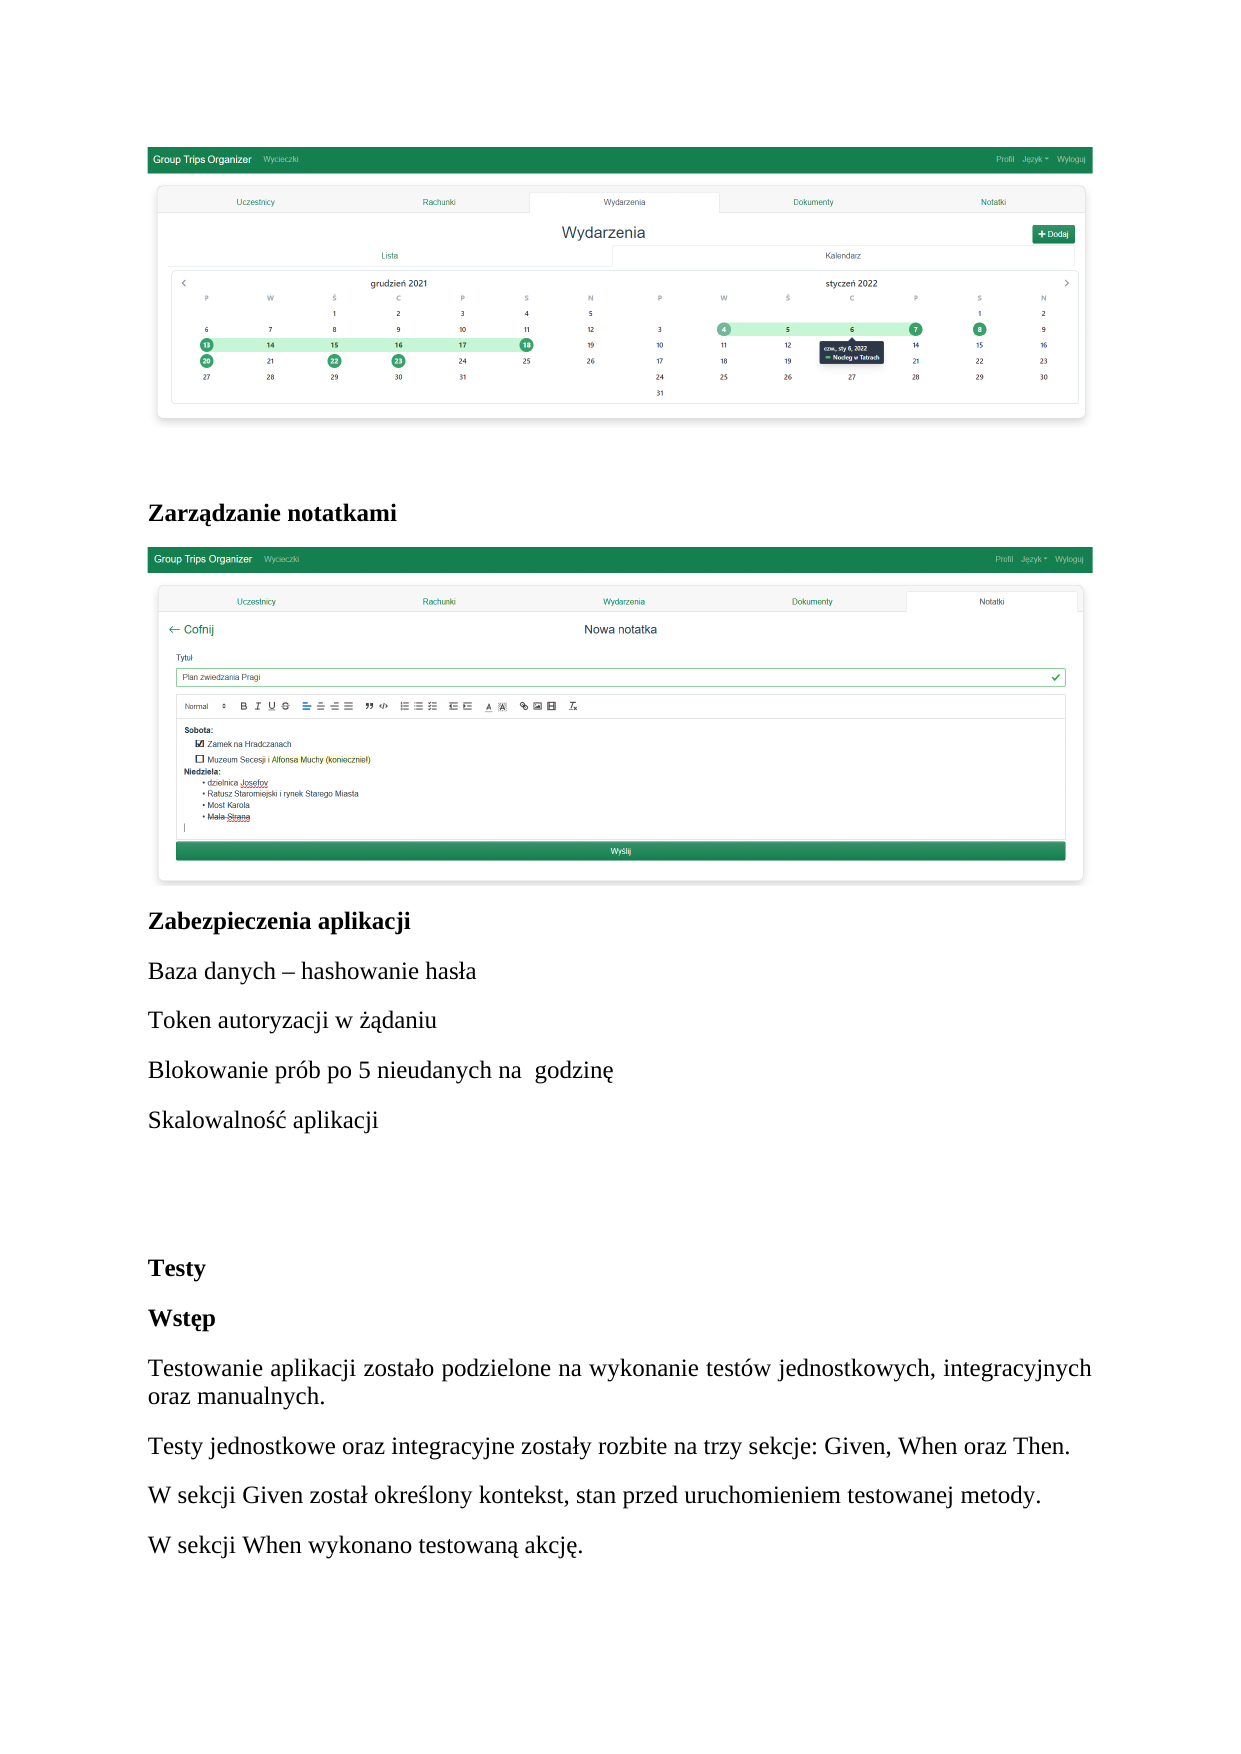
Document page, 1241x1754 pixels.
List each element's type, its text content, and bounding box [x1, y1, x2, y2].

text Testy [148, 1253, 1093, 1282]
picture [147, 547, 1093, 886]
text Skalowalność aplikacji [148, 1105, 1093, 1133]
text Testy jednostkowe oraz integracyjne zostały rozbite na trzy sekcje: Given, When oraz Then. [148, 1431, 1093, 1460]
text Baza danych – hashowanie hasła [148, 956, 1093, 985]
text Wstęp [148, 1303, 1093, 1332]
text Testowanie aplikacji zostało podzielone na wykonanie testów jednostkowych, integracyjnych oraz manualnych. [148, 1353, 1093, 1410]
text Zarządzanie notatkami [148, 498, 1093, 527]
text W sekcji When wykonano testowaną akcję. [148, 1530, 1093, 1559]
text Zabezpieczenia aplikacji [148, 906, 1093, 935]
text Blokowanie prób po 5 nieudanych na godzinę [148, 1055, 1093, 1084]
text W sekcji Given został określony kontekst, stan przed uruchomieniem testowanej metody. [148, 1481, 1093, 1509]
picture [147, 147, 1093, 428]
text Token autoryzacji w żądaniu [148, 1006, 1093, 1034]
